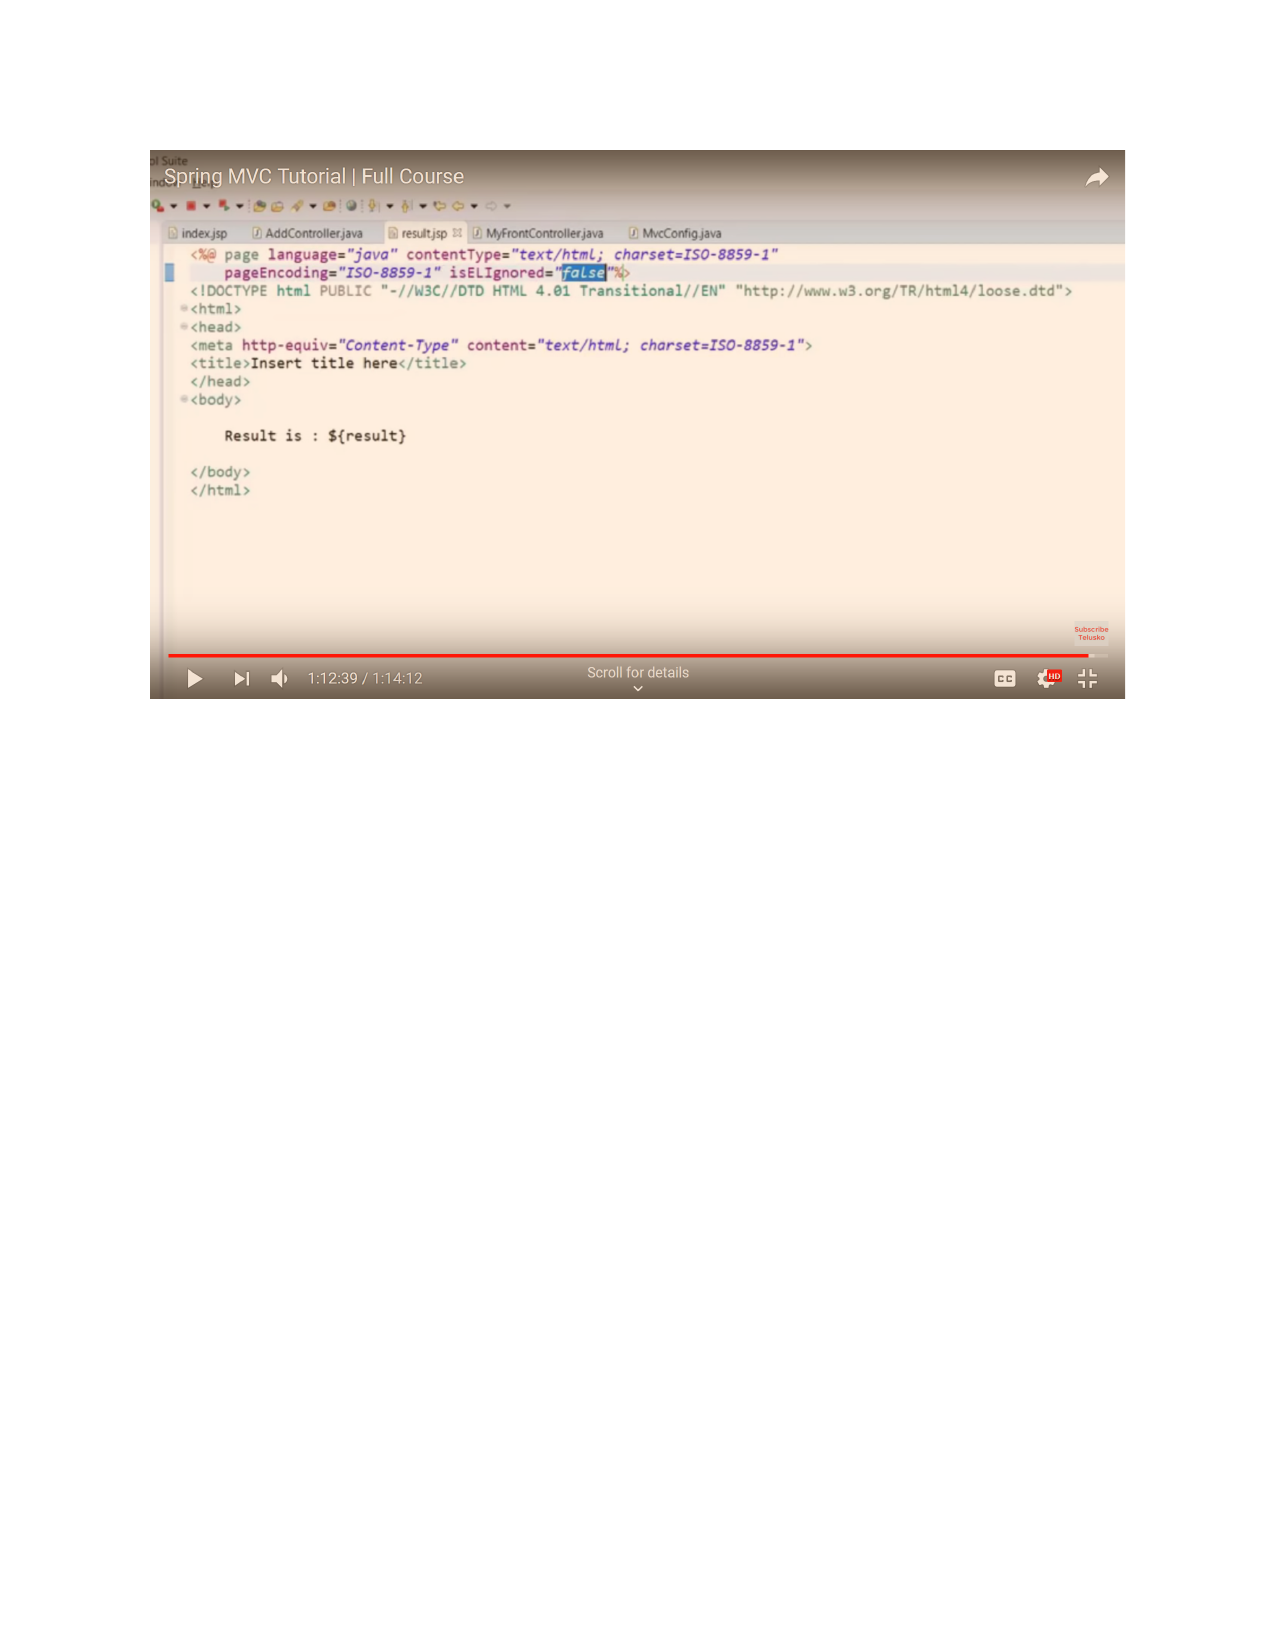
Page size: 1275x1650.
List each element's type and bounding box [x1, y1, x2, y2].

picture [150, 150, 1125, 699]
